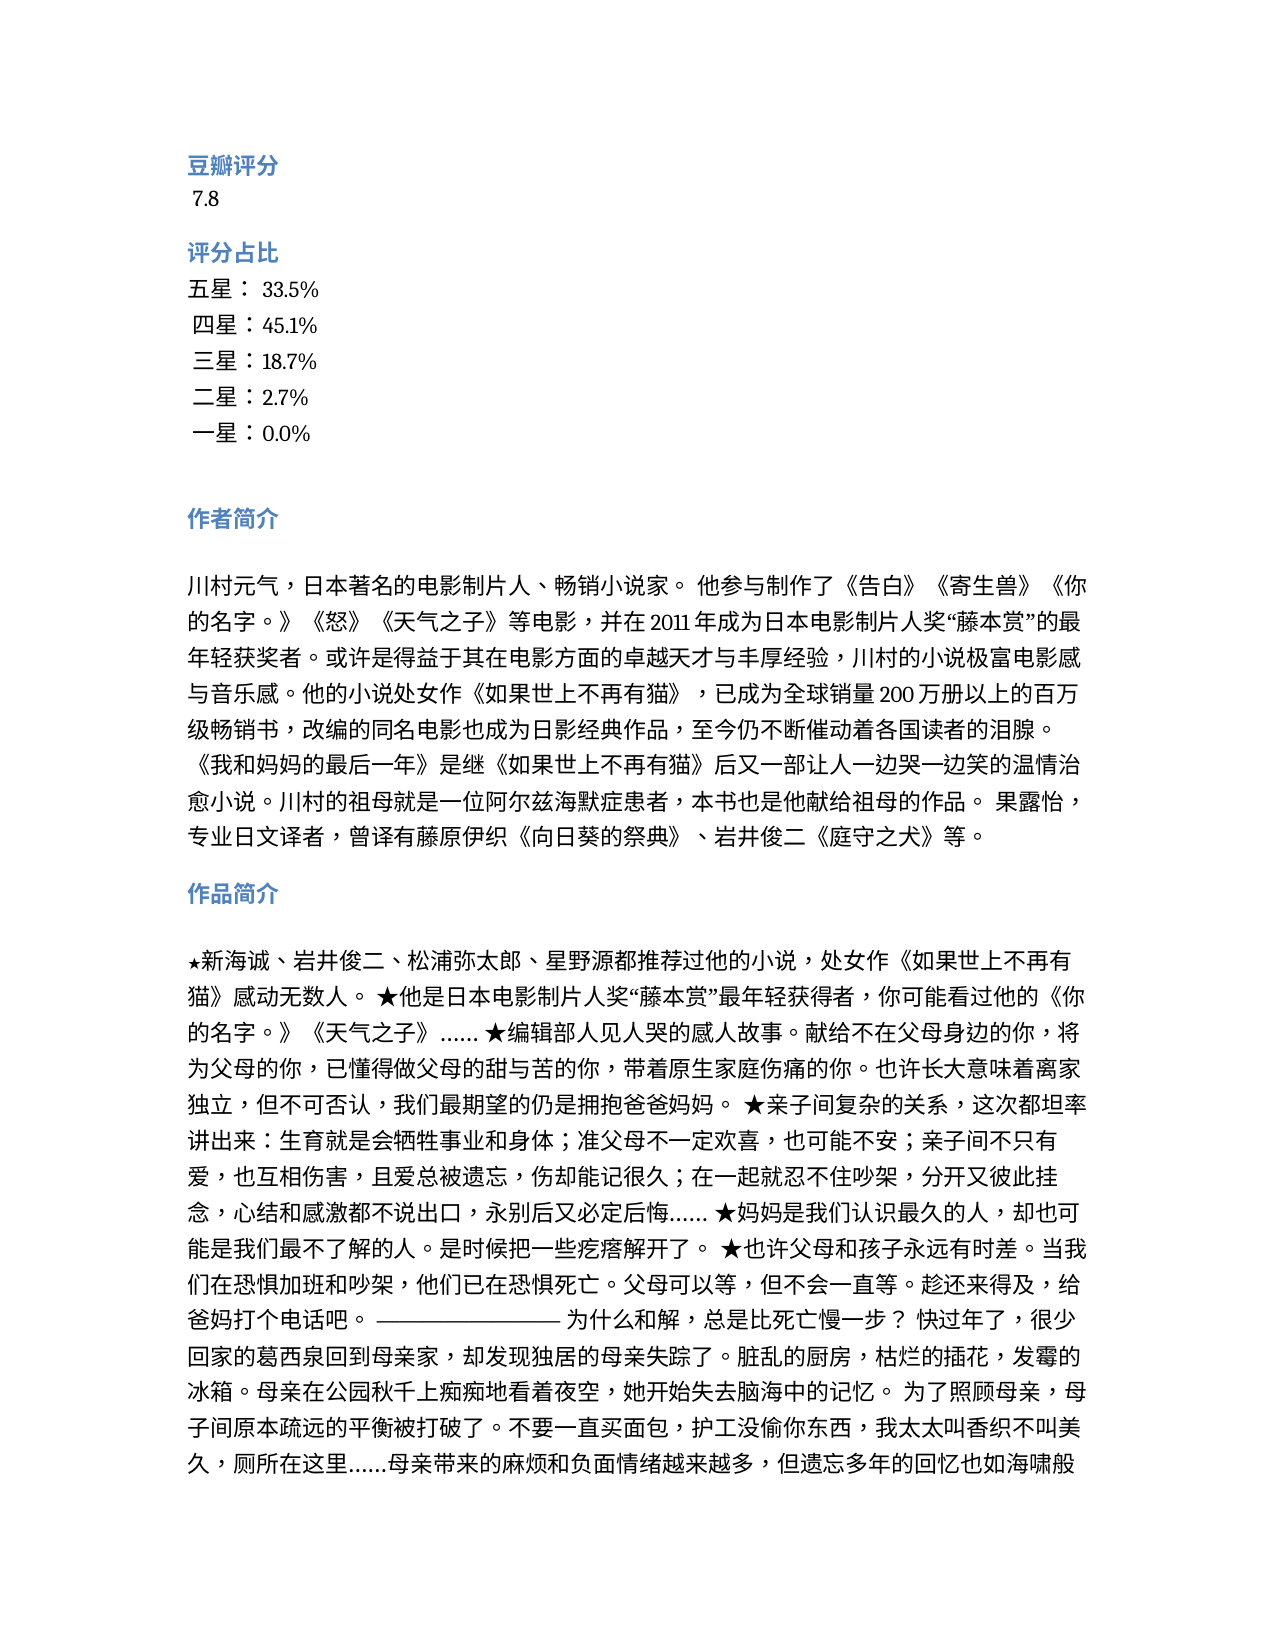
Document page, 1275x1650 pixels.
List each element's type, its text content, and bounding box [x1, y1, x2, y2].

subtitle 评分占比 [187, 237, 1087, 268]
subtitle 豆瓣评分 [187, 150, 1087, 181]
subtitle 作者简介 [187, 503, 1087, 534]
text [187, 914, 1087, 1479]
text 川村元气，日本著名的电影制片人、畅销小说家。 他参与制作了《告白》《寄生兽》《你的名字。》《怒》《天气之子》等电影，并在2011年成为日本电影制片人奖“藤本赏”的最年轻获奖者。或许是得益于其在电影方面的卓越天才与丰厚经验，川村的小说极富电影感与音乐感。他的小说处女作《如果世上不再有猫》，已成为全球销量200万册以上的百万级畅销书，改编的同名电影也成为日影经典作品，至今仍不断催动着各国读者的泪腺。 《我和妈妈的最后一年》是继《如果世上不再有猫》后又一部让人一边哭一边笑的温情治愈小说。川村的祖母就是一位阿尔兹海默症患者，本书也是他献给祖母的作品。 果露怡，专业日文译者，曾译有藤原伊织《向日葵的祭典》、岩井俊二《庭守之犬》等。 [187, 539, 1087, 853]
subtitle 作品简介 [187, 878, 1087, 909]
text 五星： 33.5% 四星： 45.1% 三星： 18.7% 二星： 2.7% 一星： 0.0% [187, 273, 1087, 478]
text 7.8 [187, 186, 1087, 212]
